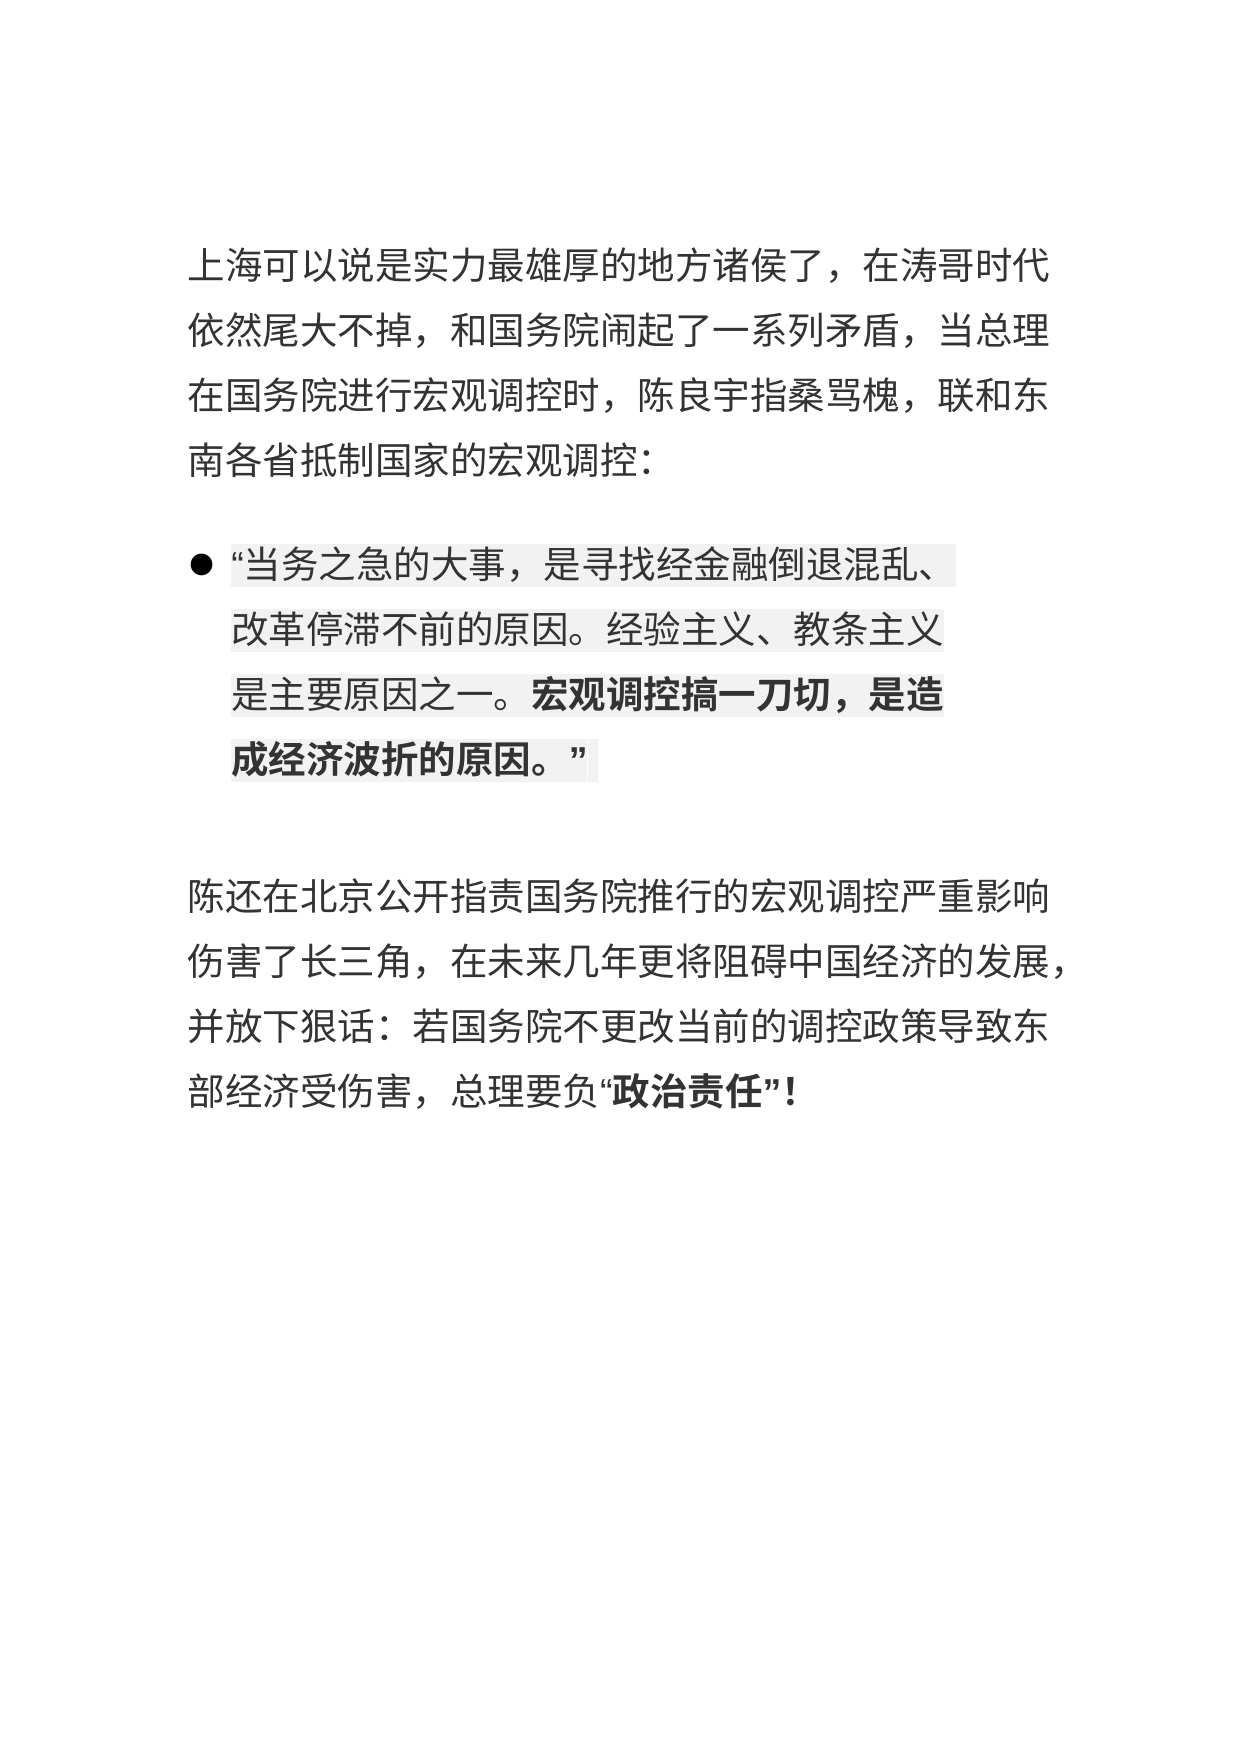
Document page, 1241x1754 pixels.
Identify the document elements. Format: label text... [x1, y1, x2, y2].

text 上海可以说是实力最雄厚的地方诸侯了，在涛哥时代依然尾大不掉，和国务院闹起了一系列矛盾，当总理在国务院进行宏观调控时，陈良宇指桑骂槐，联和东南各省抵制国家的宏观调控： [187, 233, 1053, 493]
text 陈还在北京公开指责国务院推行的宏观调控严重影响伤害了长三角，在未来几年更将阻碍中国经济的发展，并放下狠话：若国务院不更改当前的调控政策导致东部经济受伤害，总理要负“政治责任”！ [187, 864, 1053, 1124]
list “当务之急的大事，是寻找经金融倒退混乱、改革停滞不前的原因。经验主义、教条主义是主要原因之一。宏观调控搞一刀切，是造成经济波折的原因。” [187, 533, 978, 793]
